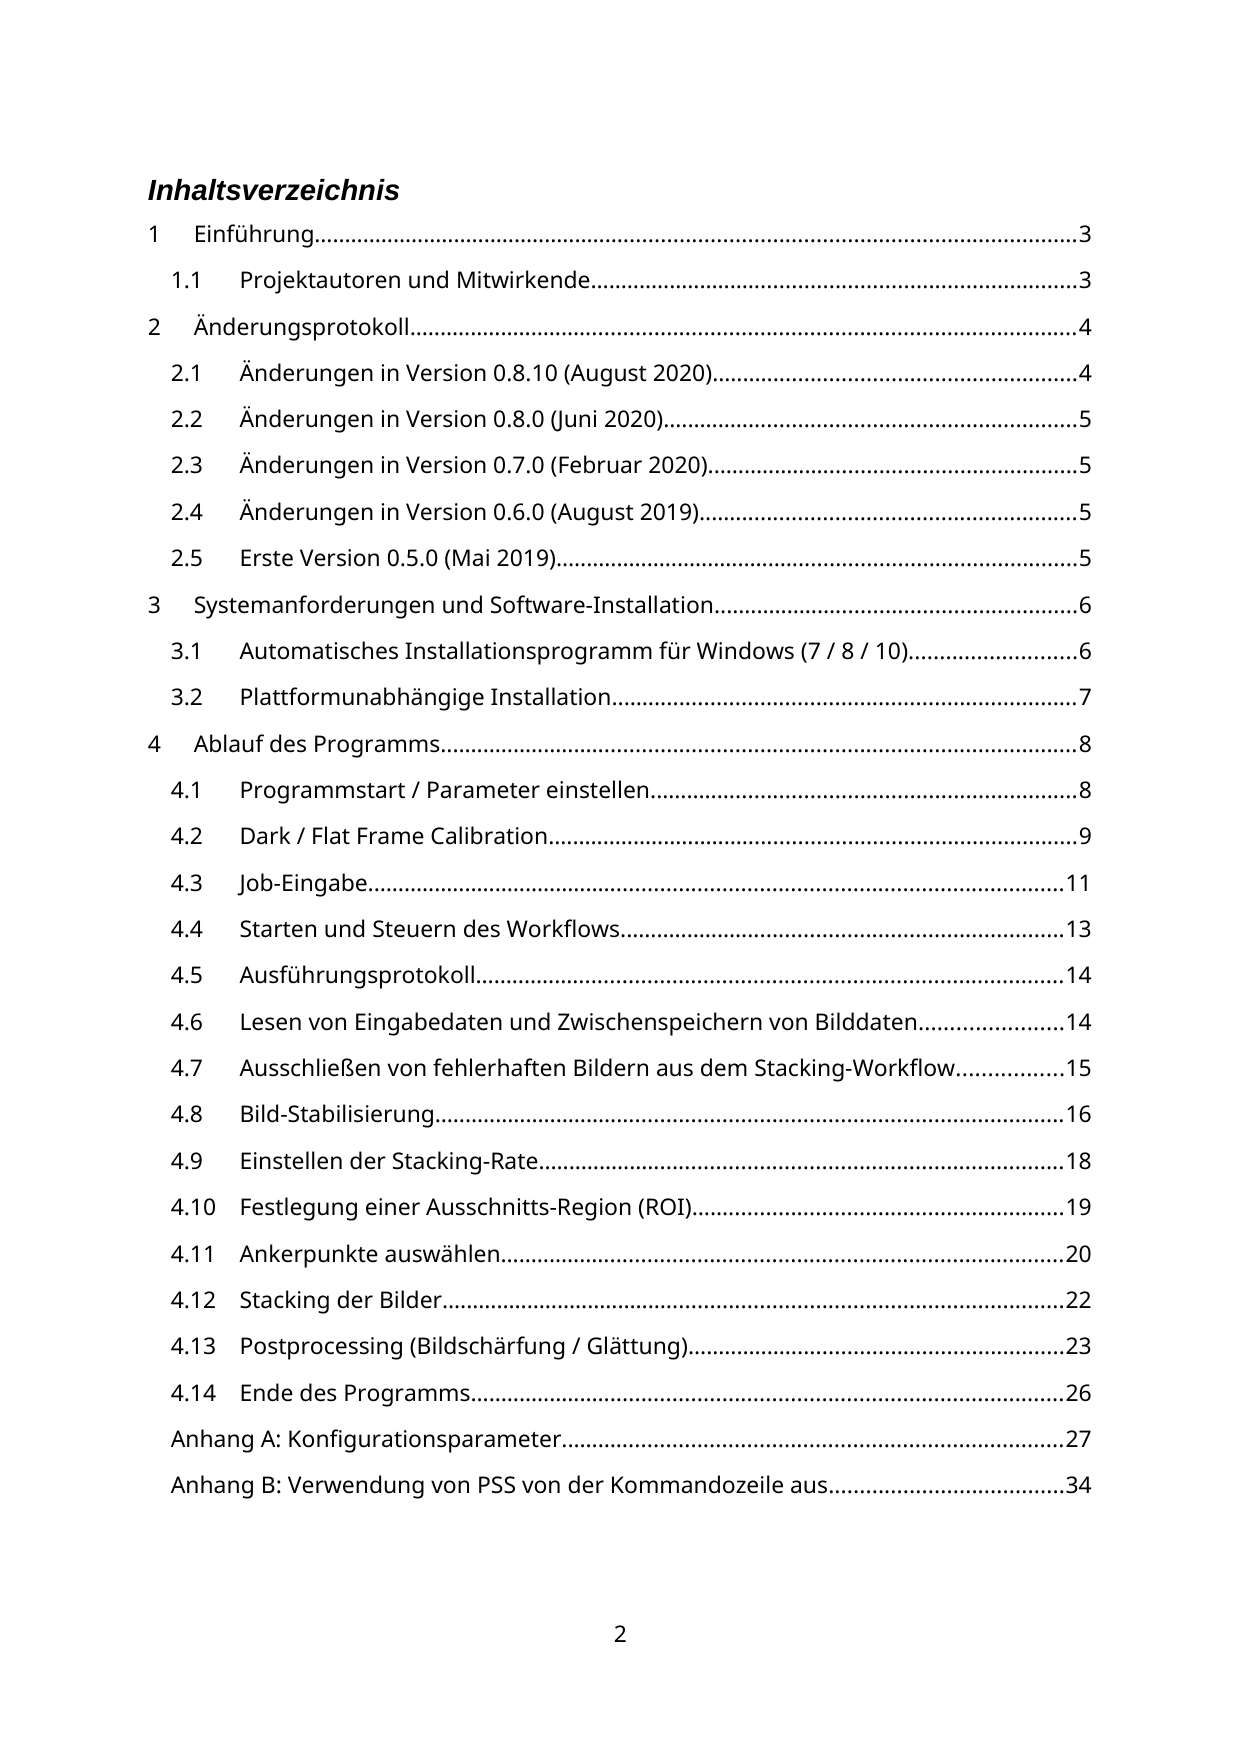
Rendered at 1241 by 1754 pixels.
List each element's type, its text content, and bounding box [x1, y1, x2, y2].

text 4.4 Starten und Steuern des Workflows 13 [171, 913, 1093, 944]
text 1 Einführung 3 [148, 218, 1093, 249]
text 2.2 Änderungen in Version 0.8.0 (Juni 2020) 5 [171, 403, 1093, 434]
text 3.1 Automatisches Installationsprogramm für Windows (7 / 8 / 10) 6 [171, 635, 1093, 666]
text 4.8 Bild-Stabilisierung 16 [171, 1098, 1093, 1130]
text 4.12 Stacking der Bilder 22 [171, 1284, 1093, 1315]
text 4.1 Programmstart / Parameter einstellen 8 [171, 774, 1093, 805]
text 2.5 Erste Version 0.5.0 (Mai 2019) 5 [171, 542, 1093, 573]
text 4.5 Ausführungsprotokoll 14 [171, 959, 1093, 991]
text 2.3 Änderungen in Version 0.7.0 (Februar 2020) 5 [171, 449, 1093, 481]
text 4.13 Postprocessing (Bildschärfung / Glättung) 23 [171, 1330, 1093, 1361]
text 4.2 Dark / Flat Frame Calibration 9 [171, 820, 1093, 852]
text 3.2 Plattformunabhängige Installation 7 [171, 681, 1093, 712]
text 2.1 Änderungen in Version 0.8.10 (August 2020) 4 [171, 357, 1093, 388]
text 4.7 Ausschließen von fehlerhaften Bildern aus dem Stacking-Workflow 15 [171, 1052, 1093, 1083]
text 2 Änderungsprotokoll 4 [148, 310, 1093, 342]
text 2.4 Änderungen in Version 0.6.0 (August 2019) 5 [171, 496, 1093, 527]
text 4.6 Lesen von Eingabedaten und Zwischenspeichern von Bilddaten 14 [171, 1006, 1093, 1037]
text 4.10 Festlegung einer Ausschnitts-Region (ROI) 19 [171, 1191, 1093, 1222]
text 4.11 Ankerpunkte auswählen 20 [171, 1237, 1093, 1269]
text 4 Ablauf des Programms 8 [148, 728, 1093, 759]
text 4.9 Einstellen der Stacking-Rate 18 [171, 1145, 1093, 1176]
text Anhang A: Konfigurationsparameter 27 [171, 1423, 1093, 1454]
text 4.14 Ende des Programms 26 [171, 1377, 1093, 1408]
text 3 Systemanforderungen und Software-Installation 6 [148, 588, 1093, 620]
text 1.1 Projektautoren und Mitwirkende 3 [171, 264, 1093, 295]
text 4.3 Job-Eingabe 11 [171, 867, 1093, 898]
subtitle Inhaltsverzeichnis [148, 173, 1093, 206]
text Anhang B: Verwendung von PSS von der Kommandozeile aus 34 [171, 1469, 1093, 1501]
